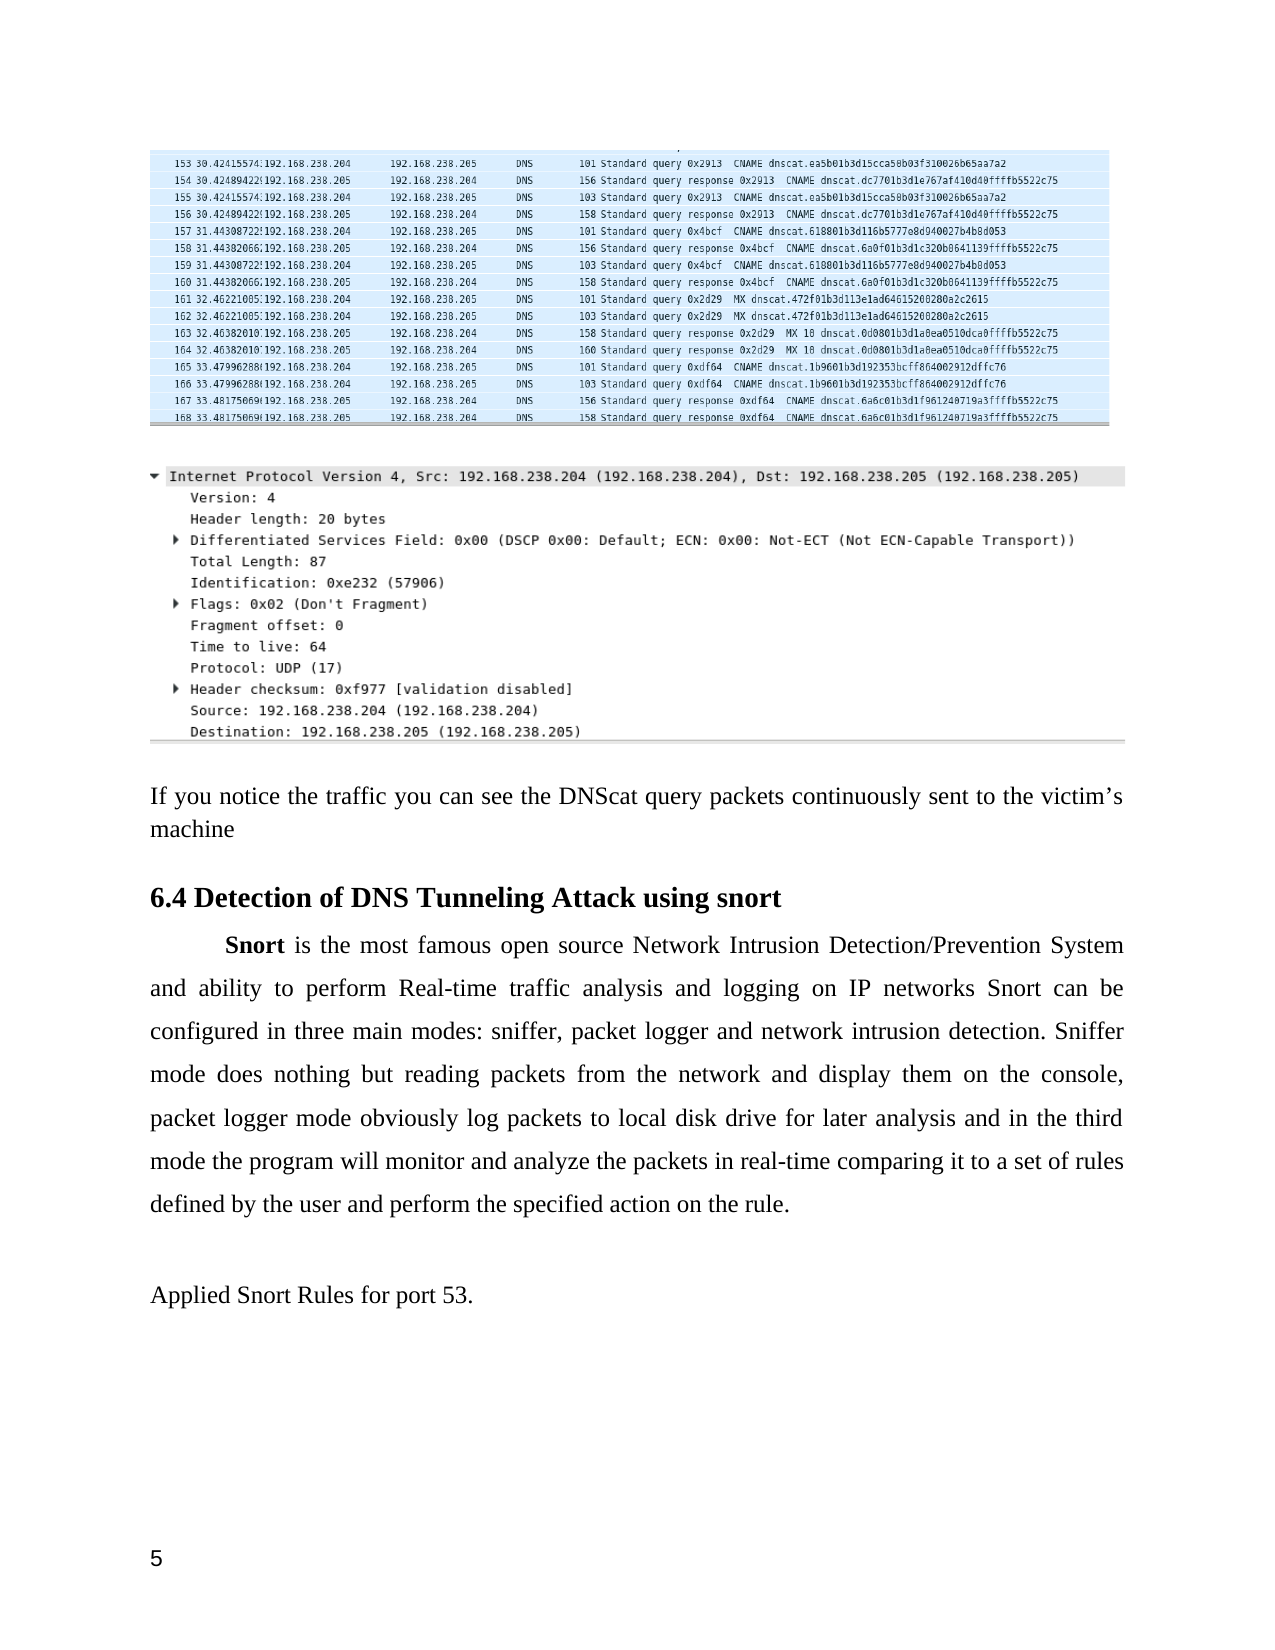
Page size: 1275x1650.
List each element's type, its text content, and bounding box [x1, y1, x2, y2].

text Applied Snort Rules for port 53. [150, 1281, 1125, 1309]
text If you notice the traffic you can see the DNScat query packets continuously sent to the victim’s machine [150, 781, 1125, 842]
text 6.4 Detection of DNS Tunneling Attack using snort [150, 880, 1125, 913]
picture [150, 150, 1110, 426]
text Snort​ ​is the most famous open source Network Intrusion Detection/Prevention System and ability to perform Real-time traffic analysis and logging on IP networks Snort can be configured in three main modes: sniffer, packet logger and network intrusion detection. Sniffer mode does nothing but reading packets from the network and display them on the console, packet logger mode obviously log packets to local disk drive for later analysis and in the third mode the program will monitor and analyze the packets in real-time comparing it to a set of rules defined by the user and perform the specified action on the rule. [150, 930, 1125, 1218]
picture [150, 462, 1125, 744]
